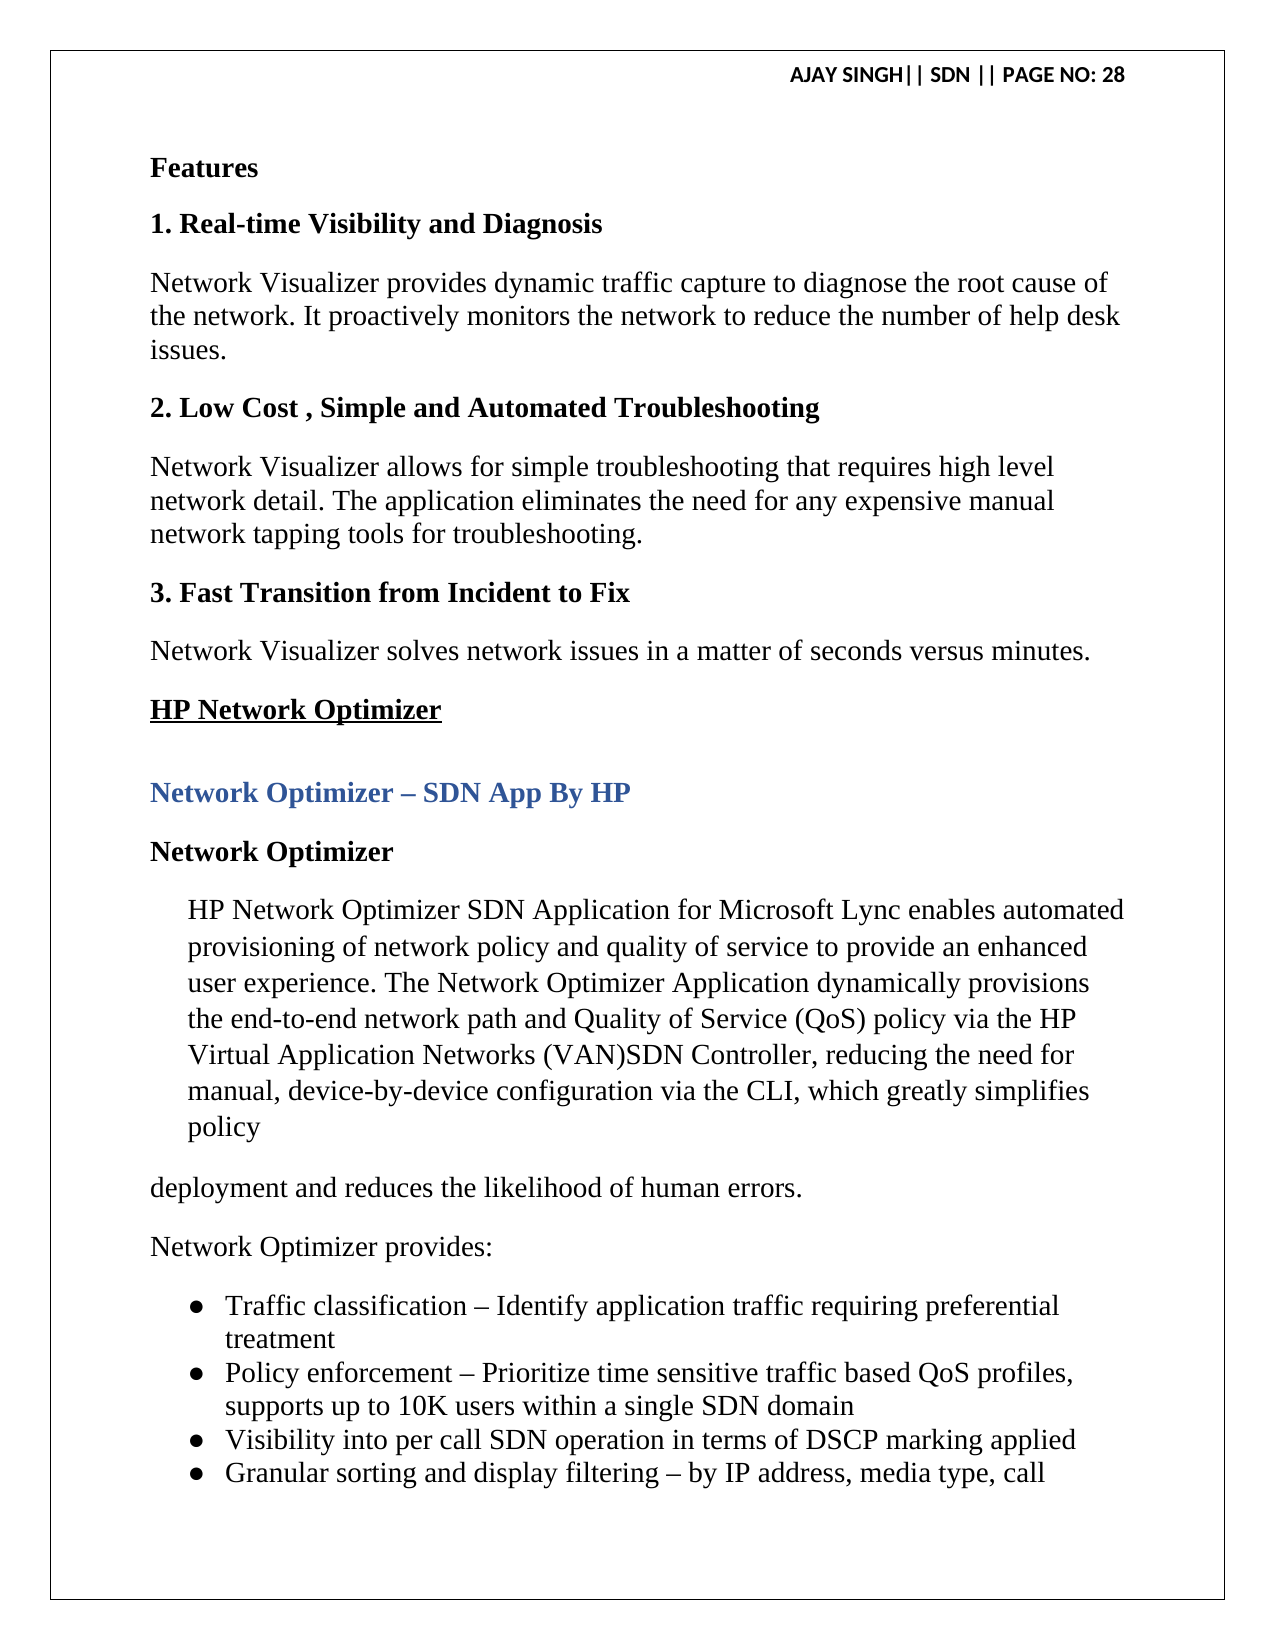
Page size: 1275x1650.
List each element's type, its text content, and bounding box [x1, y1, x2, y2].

text HP Network Optimizer SDN Application for Microsoft Lync enables automated provisioning of network policy and quality of service to provide an enhanced user experience. The Network Optimizer Application dynamically provisions the end-to-end network path and Quality of Service (QoS) policy via the HP Virtual Application Networks (VAN)SDN Controller, reducing the need for manual, device-by-device configuration via the CLI, which greatly simplifies policy [187, 892, 1125, 1143]
subtitle Network Optimizer – SDN App By HP [150, 775, 1125, 809]
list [187, 1455, 1125, 1489]
subtitle 3. Fast Transition from Incident to Fix [150, 575, 1125, 608]
subtitle 1. Real-time Visibility and Diagnosis [150, 206, 1125, 240]
list Traffic classification – Identify application traffic requiring preferential treatment [187, 1288, 1125, 1355]
list Visibility into per call SDN operation in terms of DSCP marking applied [187, 1422, 1125, 1455]
text Network Visualizer solves network issues in a matter of seconds versus minutes. [150, 633, 1125, 667]
text Network Visualizer allows for simple troubleshooting that requires high level network detail. The application eliminates the need for any expensive manual network tapping tools for troubleshooting. [150, 449, 1125, 550]
subtitle Network Optimizer [150, 834, 1125, 867]
subtitle Features [150, 150, 1125, 183]
text Network Optimizer provides: [150, 1229, 1125, 1263]
text Network Visualizer provides dynamic traffic capture to diagnose the root cause of the network. It proactively monitors the network to reduce the number of help desk issues. [150, 265, 1125, 366]
text deployment and reduces the likelihood of human errors. [150, 1171, 1125, 1204]
text HP Network Optimizer [150, 692, 1125, 725]
subtitle 2. Low Cost , Simple and Automated Troubleshooting [150, 391, 1125, 424]
list Policy enforcement – Prioritize time sensitive traffic based QoS profiles, supports up to 10K users within a single SDN domain [187, 1355, 1125, 1422]
